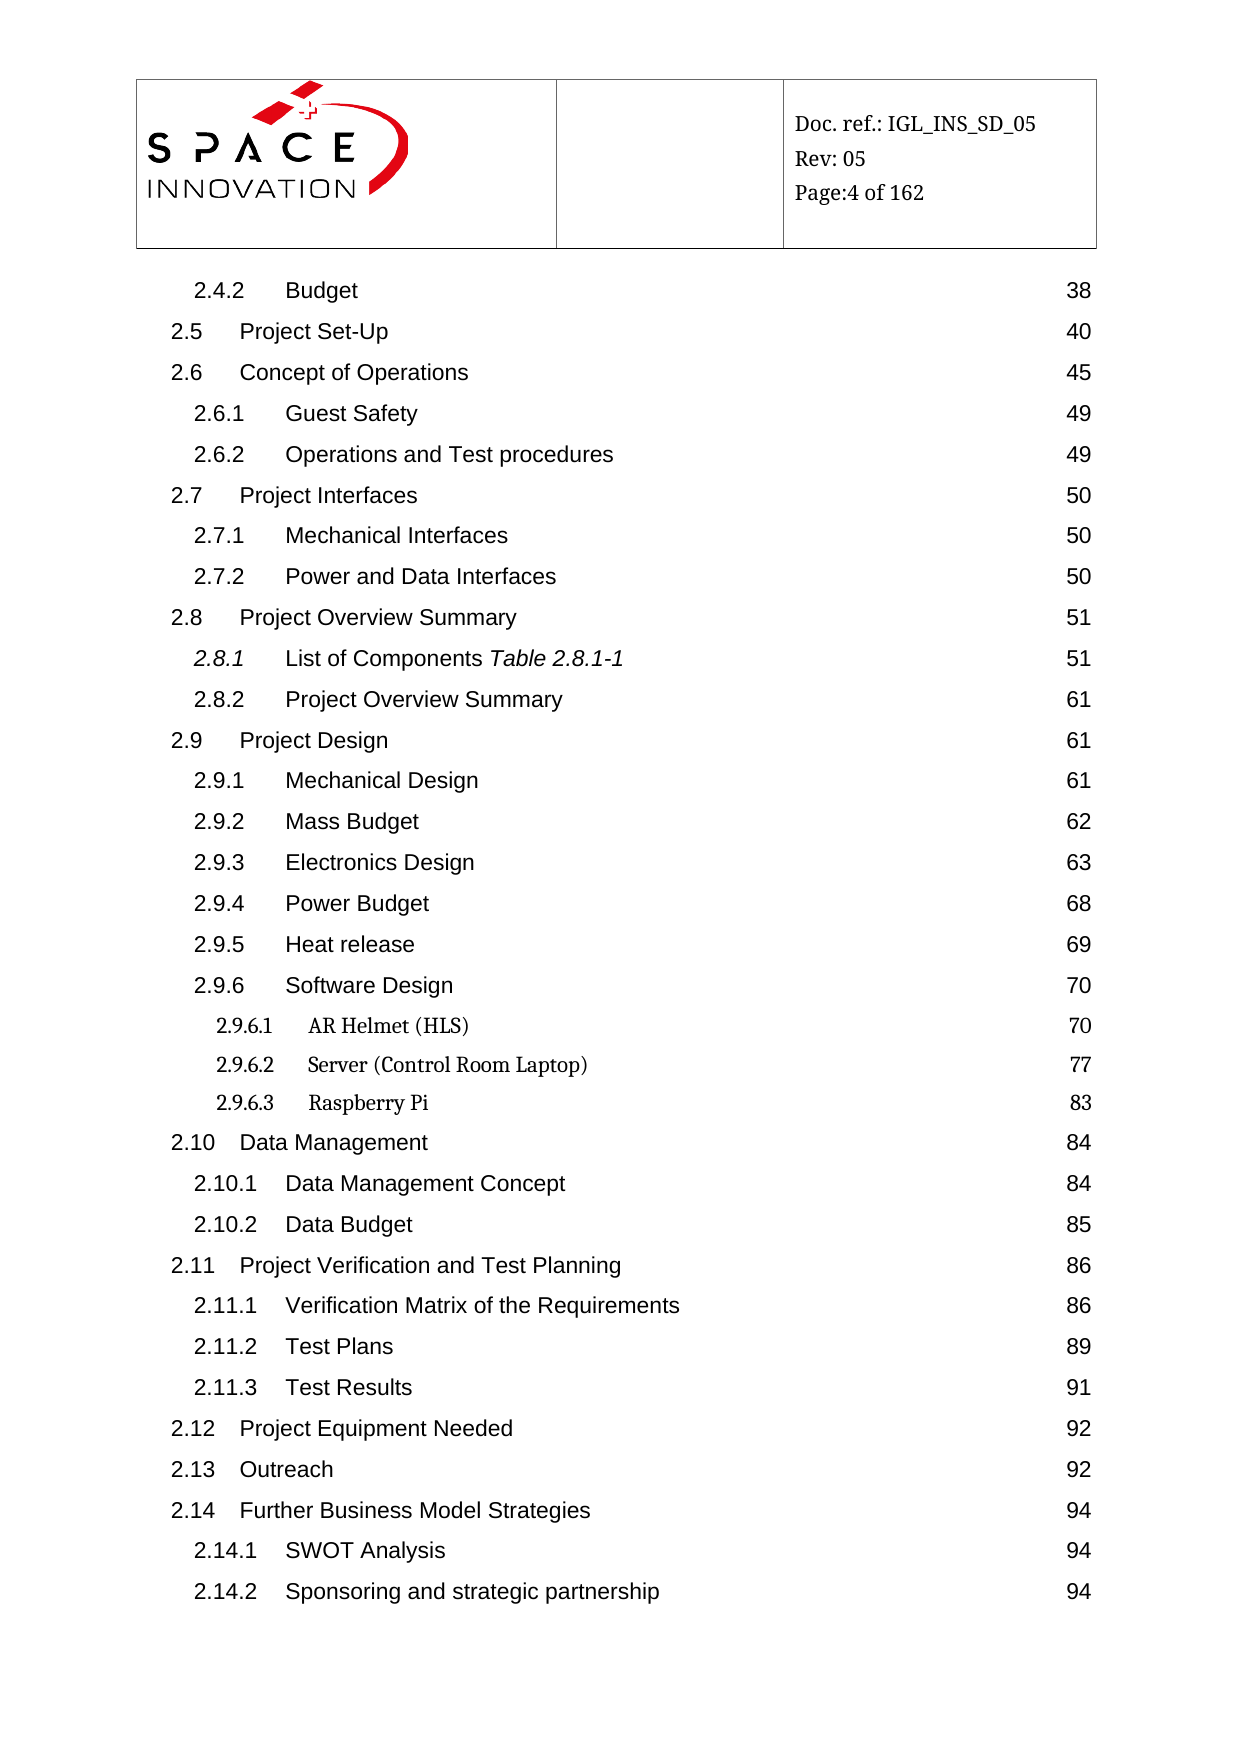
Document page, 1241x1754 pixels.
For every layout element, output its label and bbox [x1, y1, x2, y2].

picture [148, 80, 408, 198]
